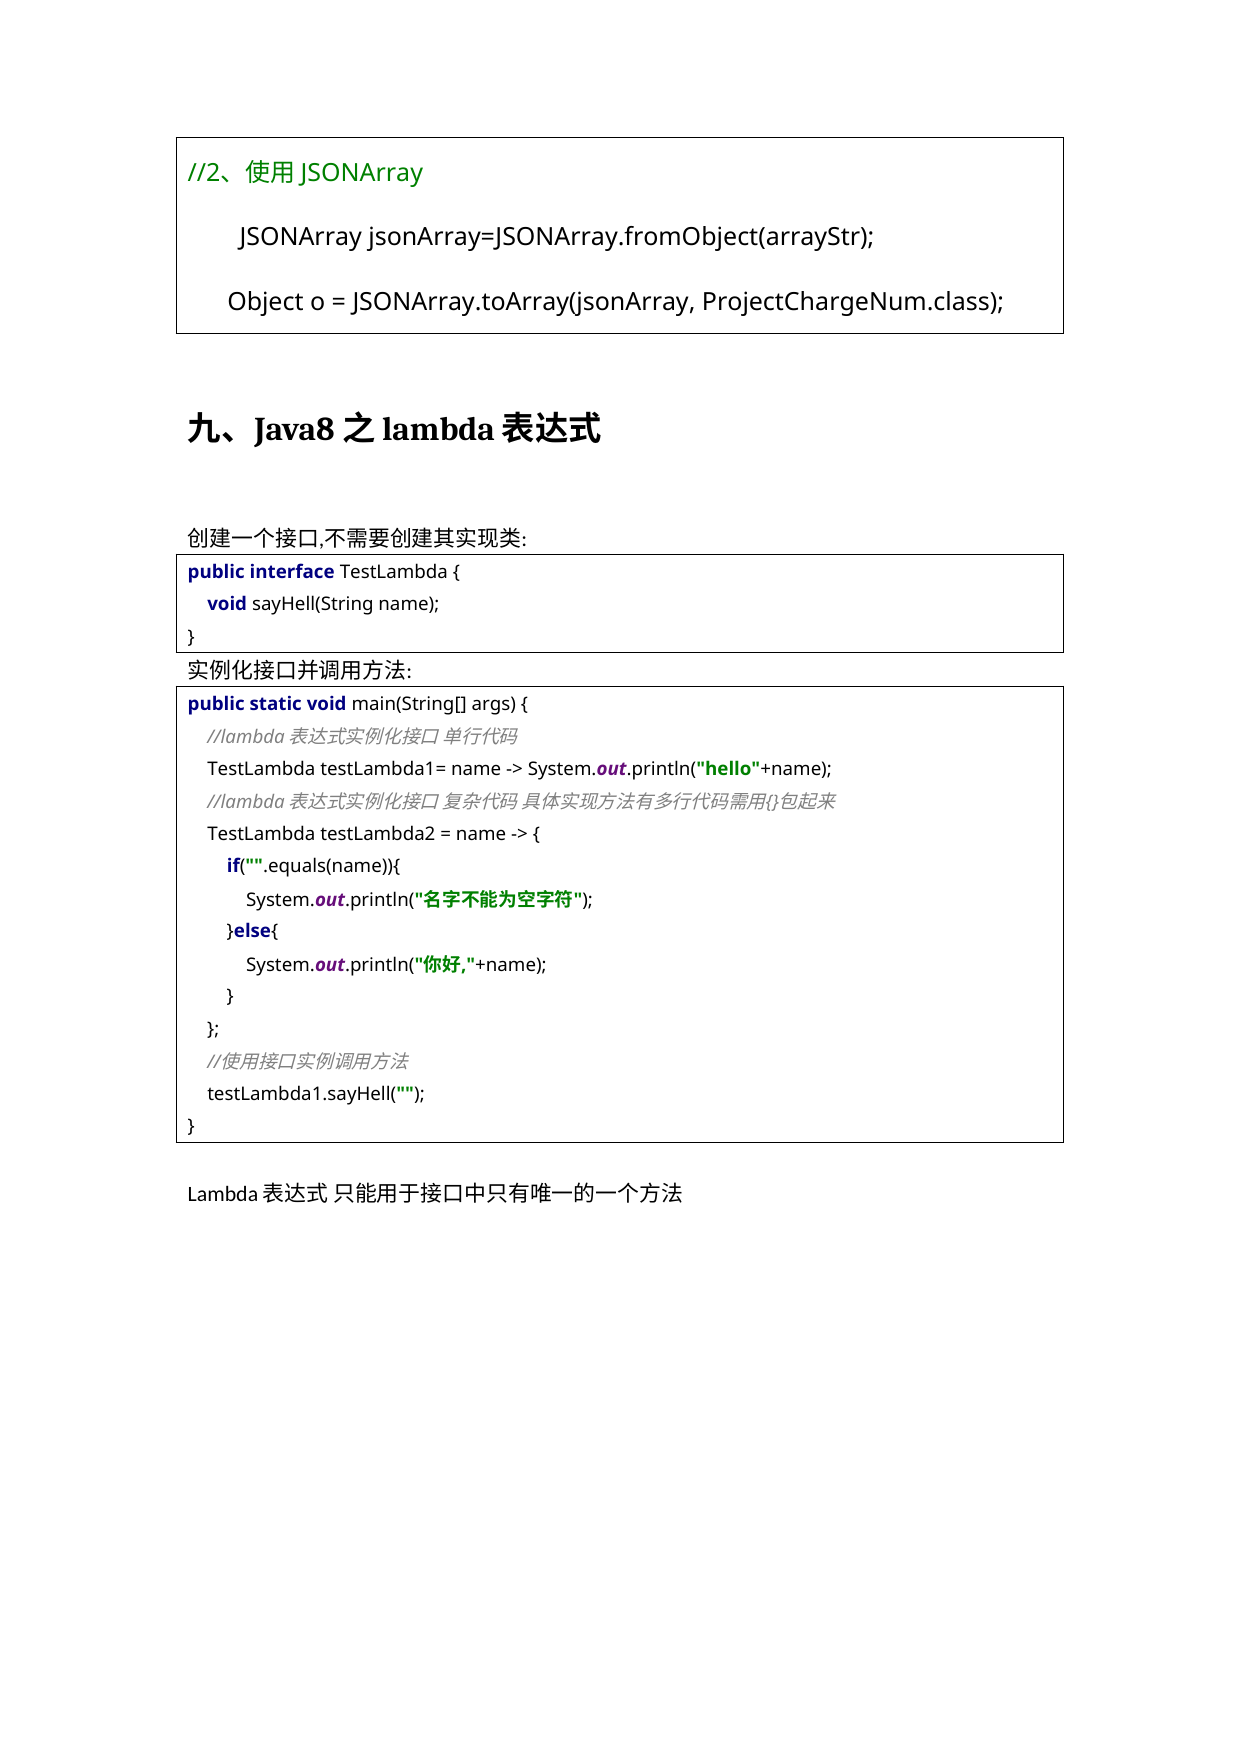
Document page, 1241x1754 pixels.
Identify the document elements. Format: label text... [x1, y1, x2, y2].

text 创建一个接口,不需要创建其实现类: [187, 521, 1053, 553]
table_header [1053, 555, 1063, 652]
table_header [177, 138, 1063, 333]
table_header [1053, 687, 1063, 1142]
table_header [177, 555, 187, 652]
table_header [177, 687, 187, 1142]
subtitle 九、Java8 之lambda表达式 [187, 394, 1053, 459]
text 实例化接口并调用方法: [187, 653, 1053, 686]
text Lambda表达式 只能用于接口中只有唯一的一个方法 [187, 1175, 1053, 1208]
